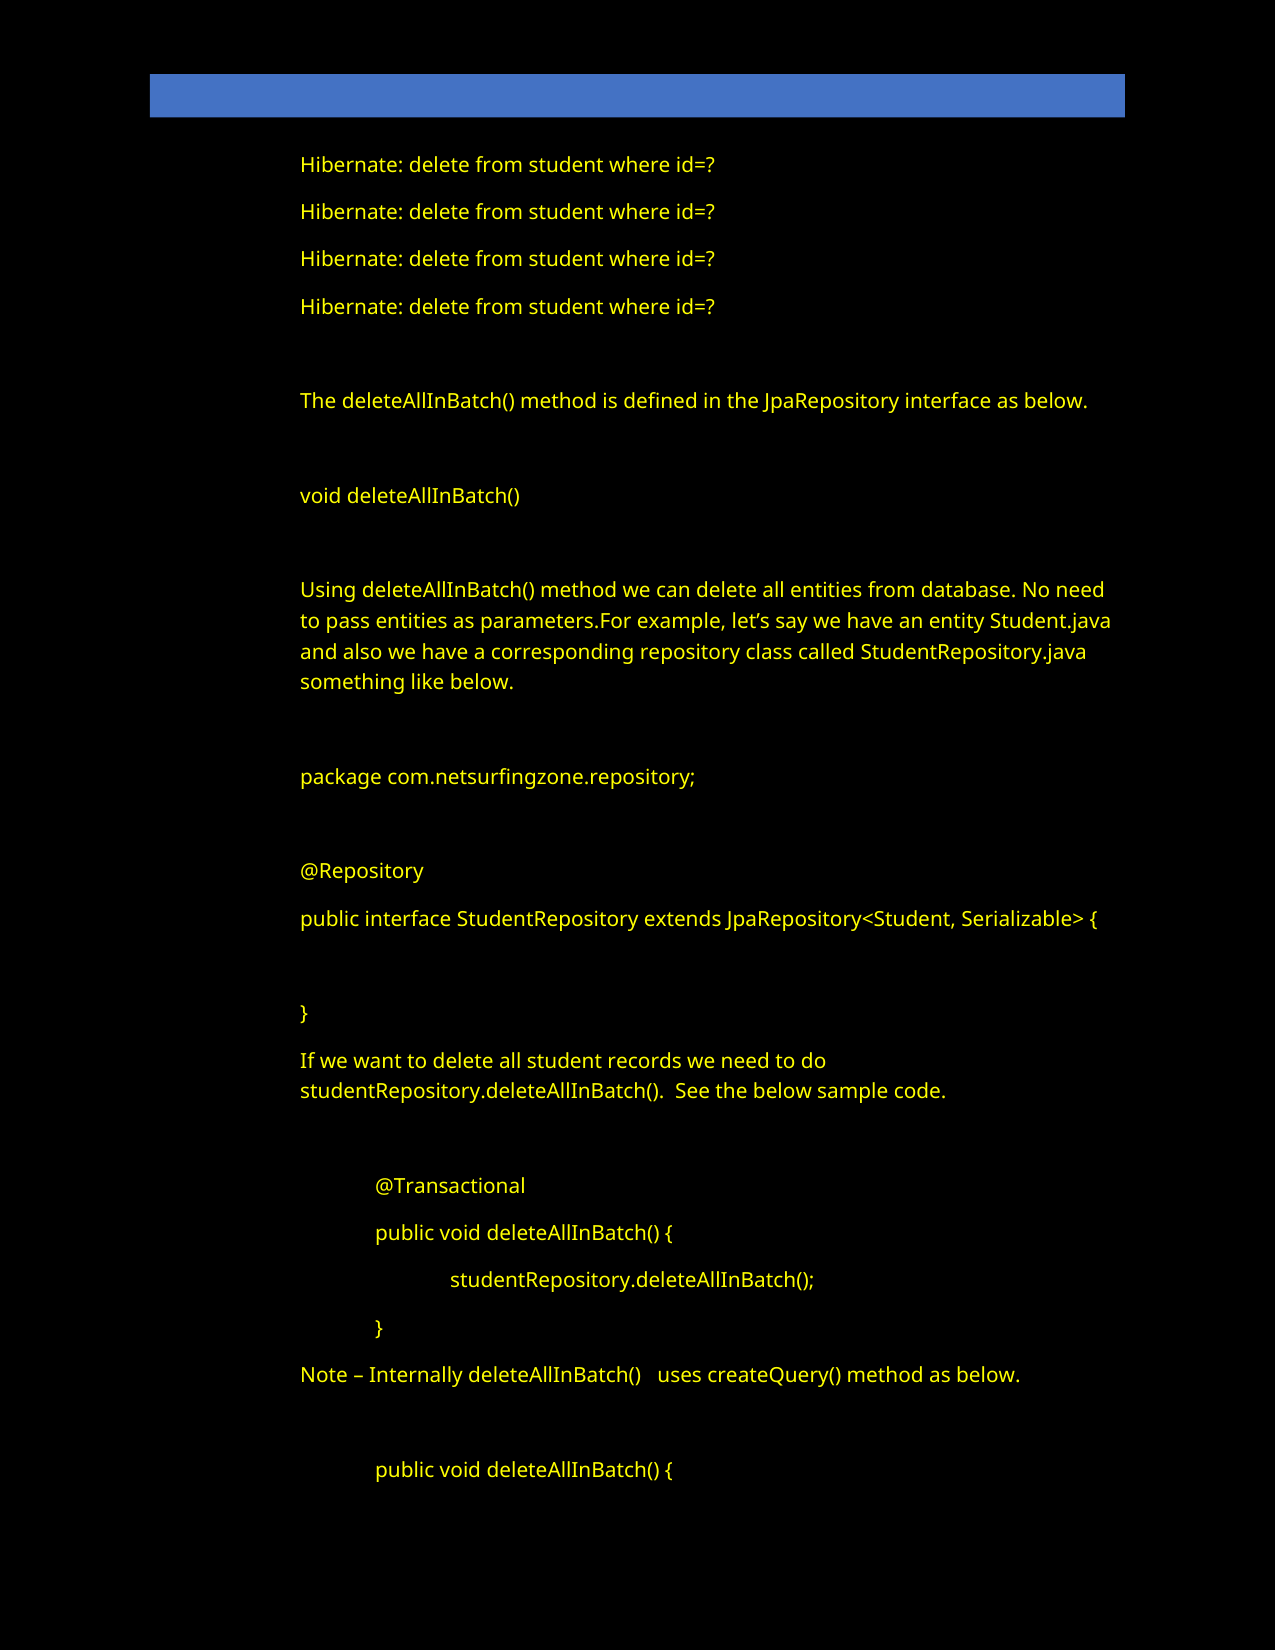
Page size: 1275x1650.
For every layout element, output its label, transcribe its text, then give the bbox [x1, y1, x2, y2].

subtitle } [300, 998, 1125, 1027]
subtitle public interface StudentRepository extends JpaRepository<Student, Serializable> { [300, 904, 1125, 932]
subtitle Note – Internally deleteAllInBatch() uses createQuery() method as below. [300, 1360, 1125, 1389]
subtitle If we want to delete all student records we need to do studentRepository.deleteAllInBatch(). See the below sample code. [300, 1046, 1125, 1105]
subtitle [300, 292, 1125, 320]
subtitle public void deleteAllInBatch() { [300, 1455, 1125, 1483]
subtitle @Transactional [300, 1171, 1125, 1199]
subtitle void deleteAllInBatch() [300, 481, 1125, 509]
subtitle } [300, 1313, 1125, 1341]
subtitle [300, 197, 1125, 226]
subtitle @Repository [300, 857, 1125, 885]
subtitle The deleteAllInBatch() method is defined in the JpaRepository interface as below. [300, 386, 1125, 415]
subtitle public void deleteAllInBatch() { [300, 1218, 1125, 1247]
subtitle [300, 150, 1125, 178]
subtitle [300, 244, 1125, 273]
subtitle Using deleteAllInBatch() method we can delete all entities from database. No need to pass entities as parameters.For example, let’s say we have an entity Student.java and also we have a corresponding repository class called StudentRepository.java something like below. [300, 576, 1125, 696]
subtitle studentRepository.deleteAllInBatch(); [300, 1266, 1125, 1294]
subtitle package com.netsurfingzone.repository; [300, 762, 1125, 791]
